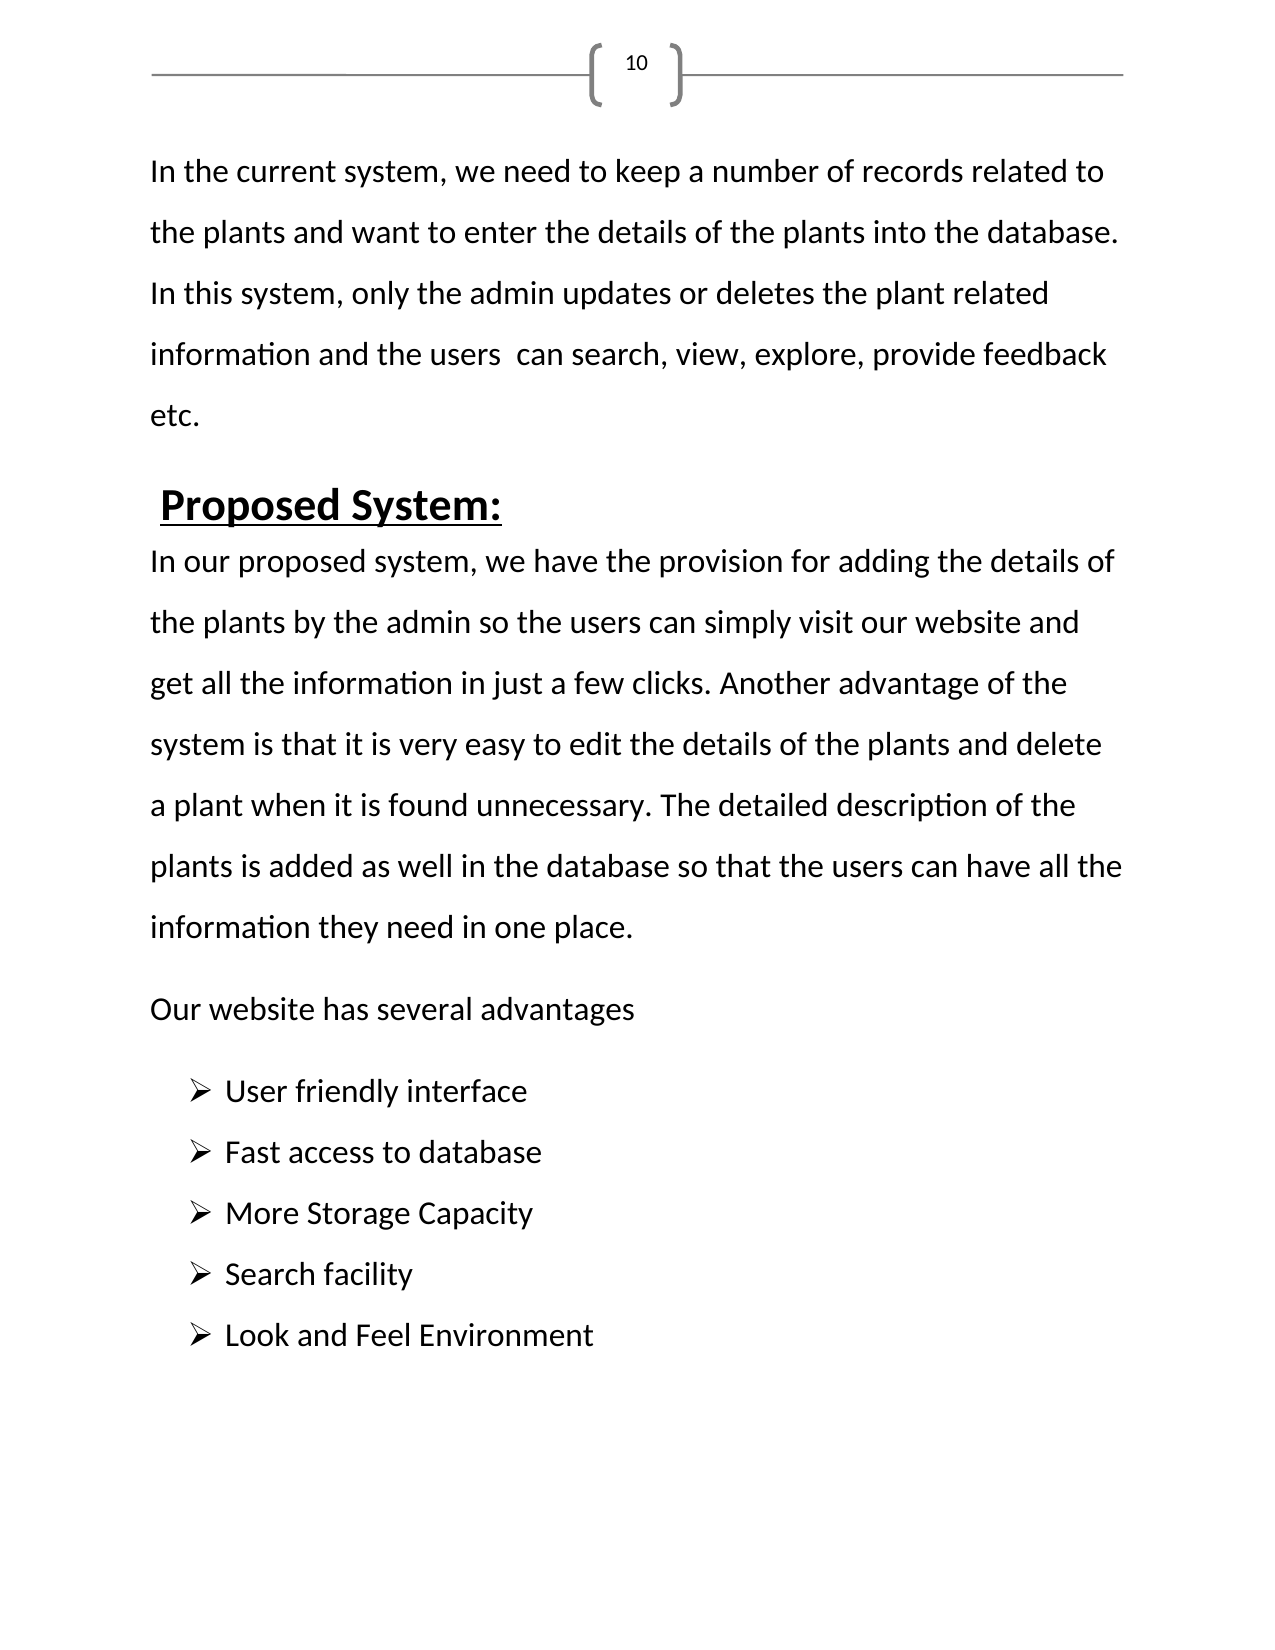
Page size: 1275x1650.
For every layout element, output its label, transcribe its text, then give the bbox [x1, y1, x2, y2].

list More Storage Capacity [187, 1192, 1125, 1233]
list User friendly interface [187, 1070, 1125, 1111]
list Fast access to database [187, 1131, 1125, 1172]
list Search facility [187, 1253, 1125, 1294]
text Our website has several advantages [150, 988, 1125, 1029]
text In the current system, we need to keep a number of records related to the plants and want to enter the details of the plants into the database. In this system, only the admin updates or deletes the plant related information and the users can search, view, explore, provide feedback etc. [150, 150, 1125, 435]
text In our proposed system, we have the provision for adding the details of the plants by the admin so the users can simply visit our website and get all the information in just a few clicks. Another advantage of the system is that it is very easy to edit the details of the plants and delete a plant when it is found unnecessary. The detailed description of the plants is added as well in the database so that the users can have all the information they need in one place. [150, 540, 1125, 947]
subtitle Proposed System: [150, 476, 1125, 532]
list Look and Feel Environment [187, 1314, 1125, 1355]
